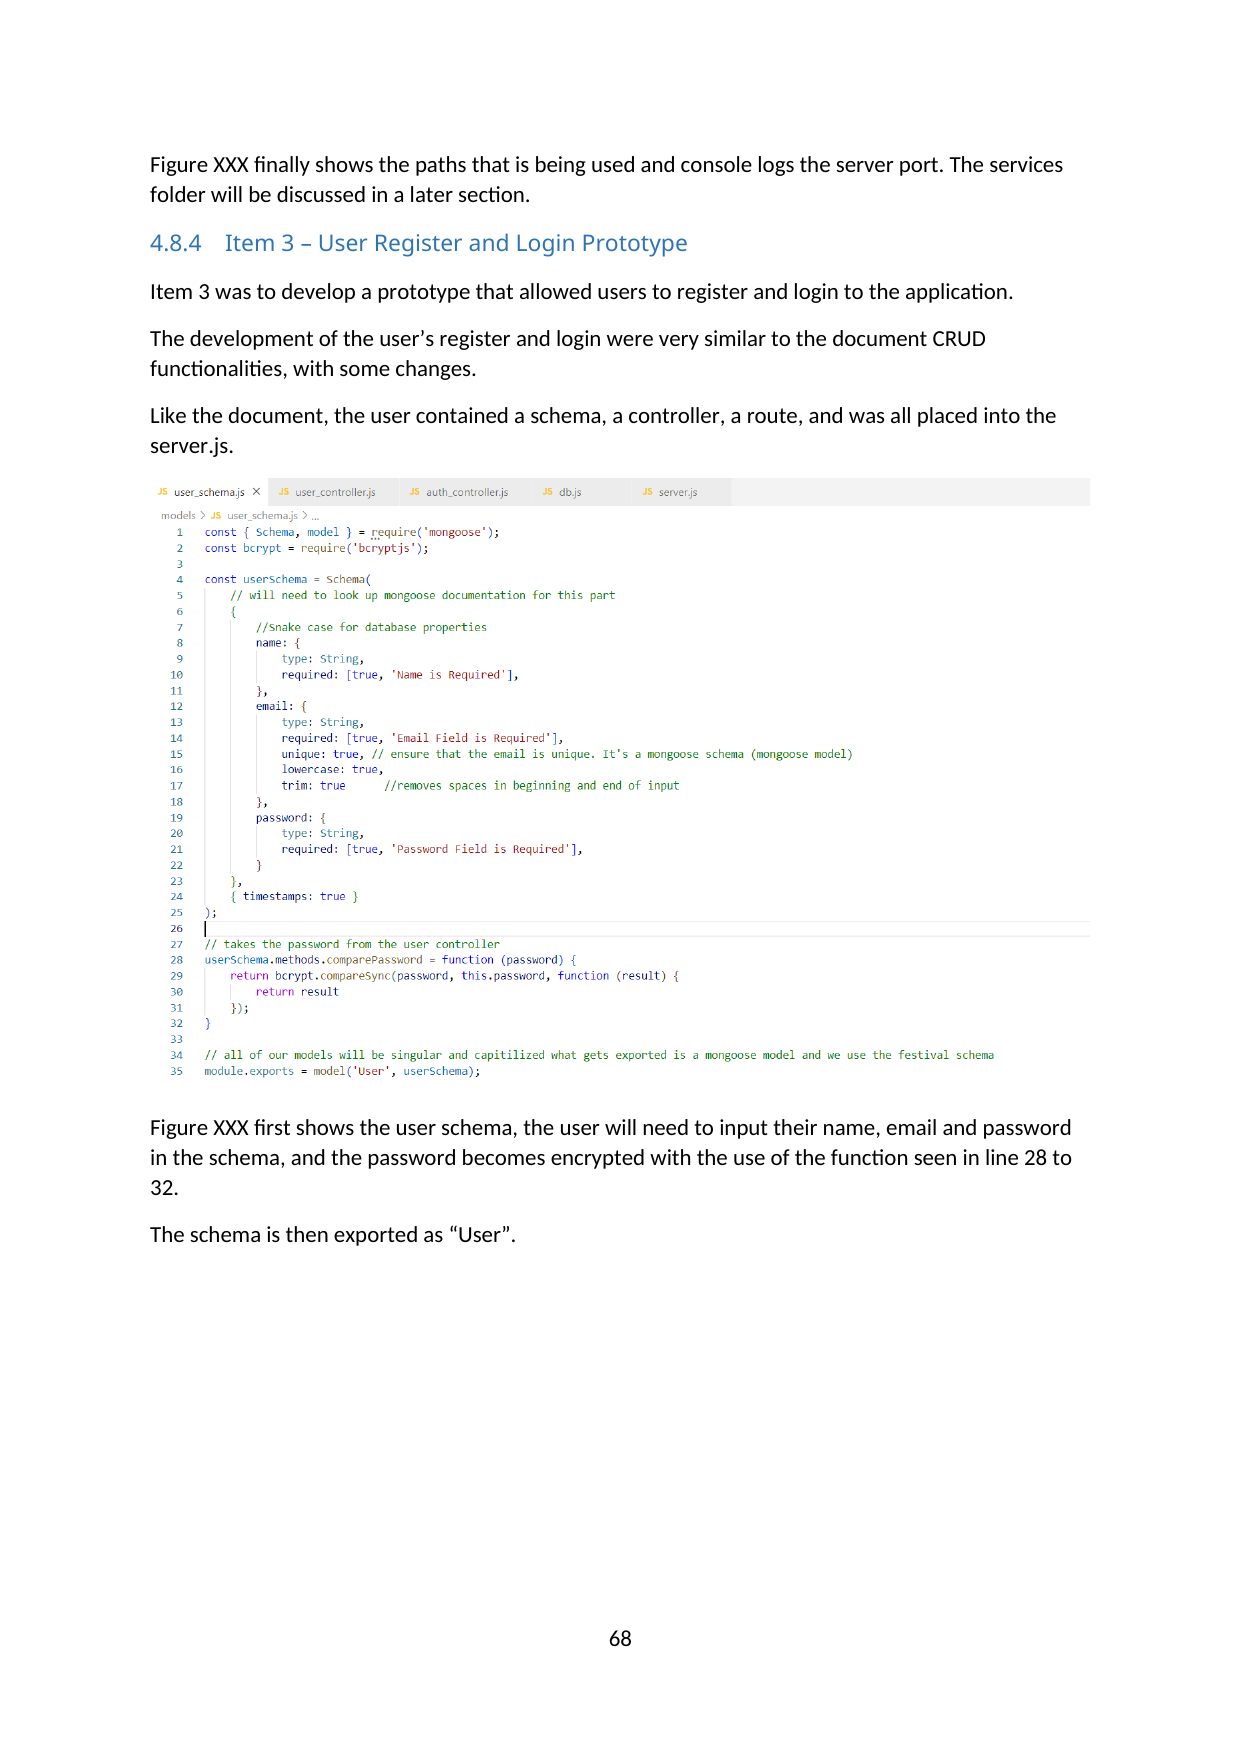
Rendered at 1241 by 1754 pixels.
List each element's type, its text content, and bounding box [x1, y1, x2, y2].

text Like the document, the user contained a schema, a controller, a route, and was all placed into the server.js. [150, 401, 1090, 460]
text Figure XXX first shows the user schema, the user will need to input their name, email and password in the schema, and the password becomes encrypted with the use of the function seen in line 28 to 32. [150, 1113, 1090, 1201]
subtitle Item 3 – User Register and Login Prototype [150, 227, 1090, 258]
text Item 3 was to develop a prototype that allowed users to register and login to the application. [150, 277, 1090, 306]
text Figure XXX finally shows the paths that is being used and console logs the server port. The services folder will be discussed in a later section. [150, 150, 1090, 208]
picture [150, 478, 1091, 1094]
text The schema is then exported as “User”. [150, 1220, 1090, 1248]
text The development of the user’s register and login were very similar to the document CRUD functionalities, with some changes. [150, 324, 1090, 383]
